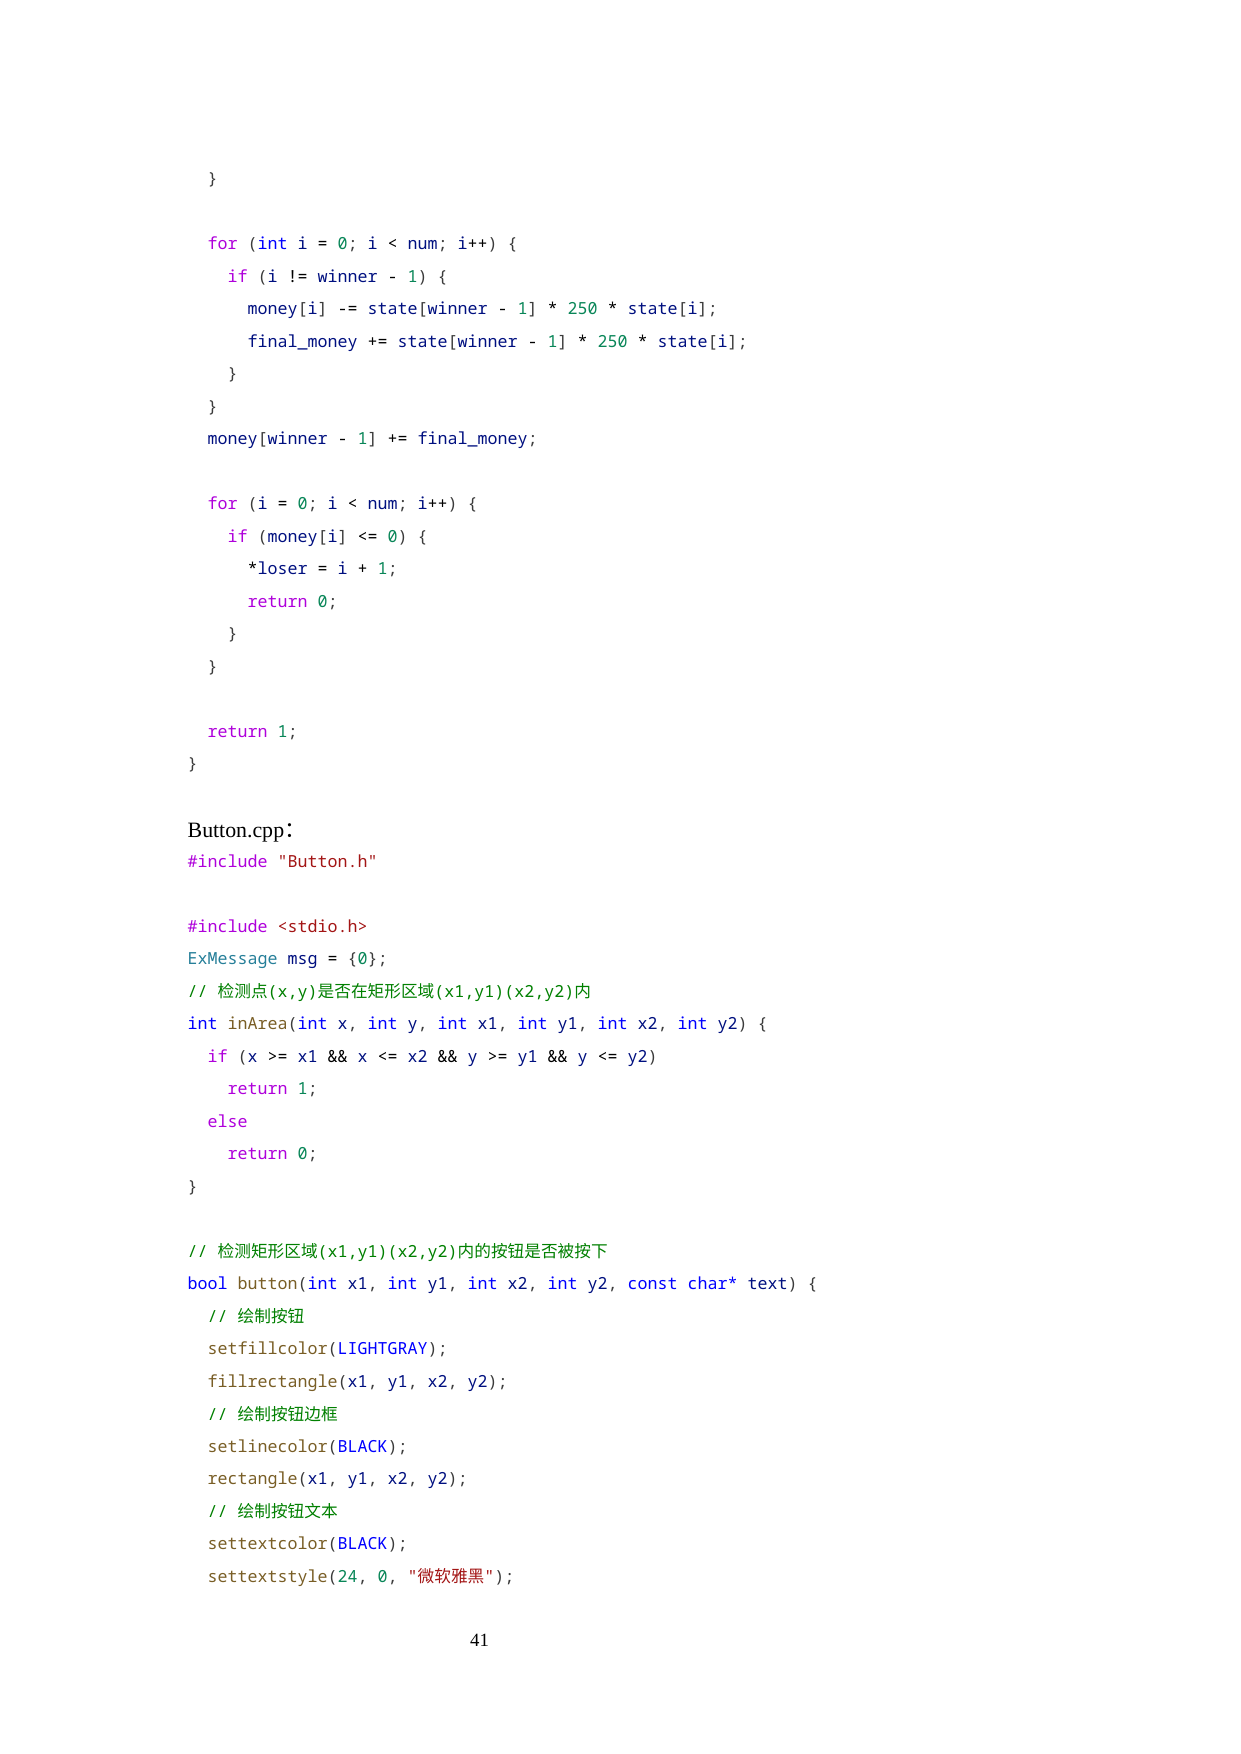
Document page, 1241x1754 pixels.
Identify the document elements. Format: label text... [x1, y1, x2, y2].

text settextcolor(BLACK); [187, 1527, 1053, 1559]
text return 0; [187, 1137, 1053, 1169]
text Button.cpp： [187, 812, 1053, 844]
text return 1; [187, 1072, 1053, 1104]
text return 1; [187, 714, 1053, 747]
text for (i = 0; i < num; i++) { [187, 487, 1053, 519]
text int inArea(int x, int y, int x1, int y1, int x2, int y2) { [187, 1007, 1053, 1039]
text } [187, 389, 1053, 422]
text final_money += state[winner - 1] * 250 * state[i]; [187, 324, 1053, 357]
text settextstyle(24, 0, "微软雅黑"); [187, 1559, 1053, 1592]
text // 绘制按钮 [187, 1299, 1053, 1332]
text } [187, 357, 1053, 389]
text } [187, 617, 1053, 649]
text ExMessage msg = {0}; [187, 942, 1053, 974]
text fillrectangle(x1, y1, x2, y2); [187, 1364, 1053, 1397]
text if (x >= x1 && x <= x2 && y >= y1 && y <= y2) [187, 1039, 1053, 1072]
text *loser = i + 1; [187, 552, 1053, 584]
text // 检测点(x,y)是否在矩形区域(x1,y1)(x2,y2)内 [187, 974, 1053, 1007]
text money[i] -= state[winner - 1] * 250 * state[i]; [187, 292, 1053, 324]
text // 检测矩形区域(x1,y1)(x2,y2)内的按钮是否被按下 [187, 1234, 1053, 1267]
text for (int i = 0; i < num; i++) { [187, 227, 1053, 259]
text #include "Button.h" [187, 844, 1053, 877]
text // 绘制按钮文本 [187, 1494, 1053, 1527]
text // 绘制按钮边框 [187, 1397, 1053, 1429]
text return 0; [187, 584, 1053, 617]
text if (money[i] <= 0) { [187, 519, 1053, 552]
text rectangle(x1, y1, x2, y2); [187, 1462, 1053, 1494]
text } [187, 747, 1053, 779]
text money[winner - 1] += final_money; [187, 422, 1053, 454]
text else [187, 1104, 1053, 1137]
text } [187, 649, 1053, 682]
text } [187, 162, 1053, 194]
text if (i != winner - 1) { [187, 259, 1053, 292]
text setfillcolor(LIGHTGRAY); [187, 1332, 1053, 1364]
text } [187, 1169, 1053, 1202]
text bool button(int x1, int y1, int x2, int y2, const char* text) { [187, 1267, 1053, 1299]
text #include <stdio.h> [187, 909, 1053, 942]
text setlinecolor(BLACK); [187, 1429, 1053, 1462]
